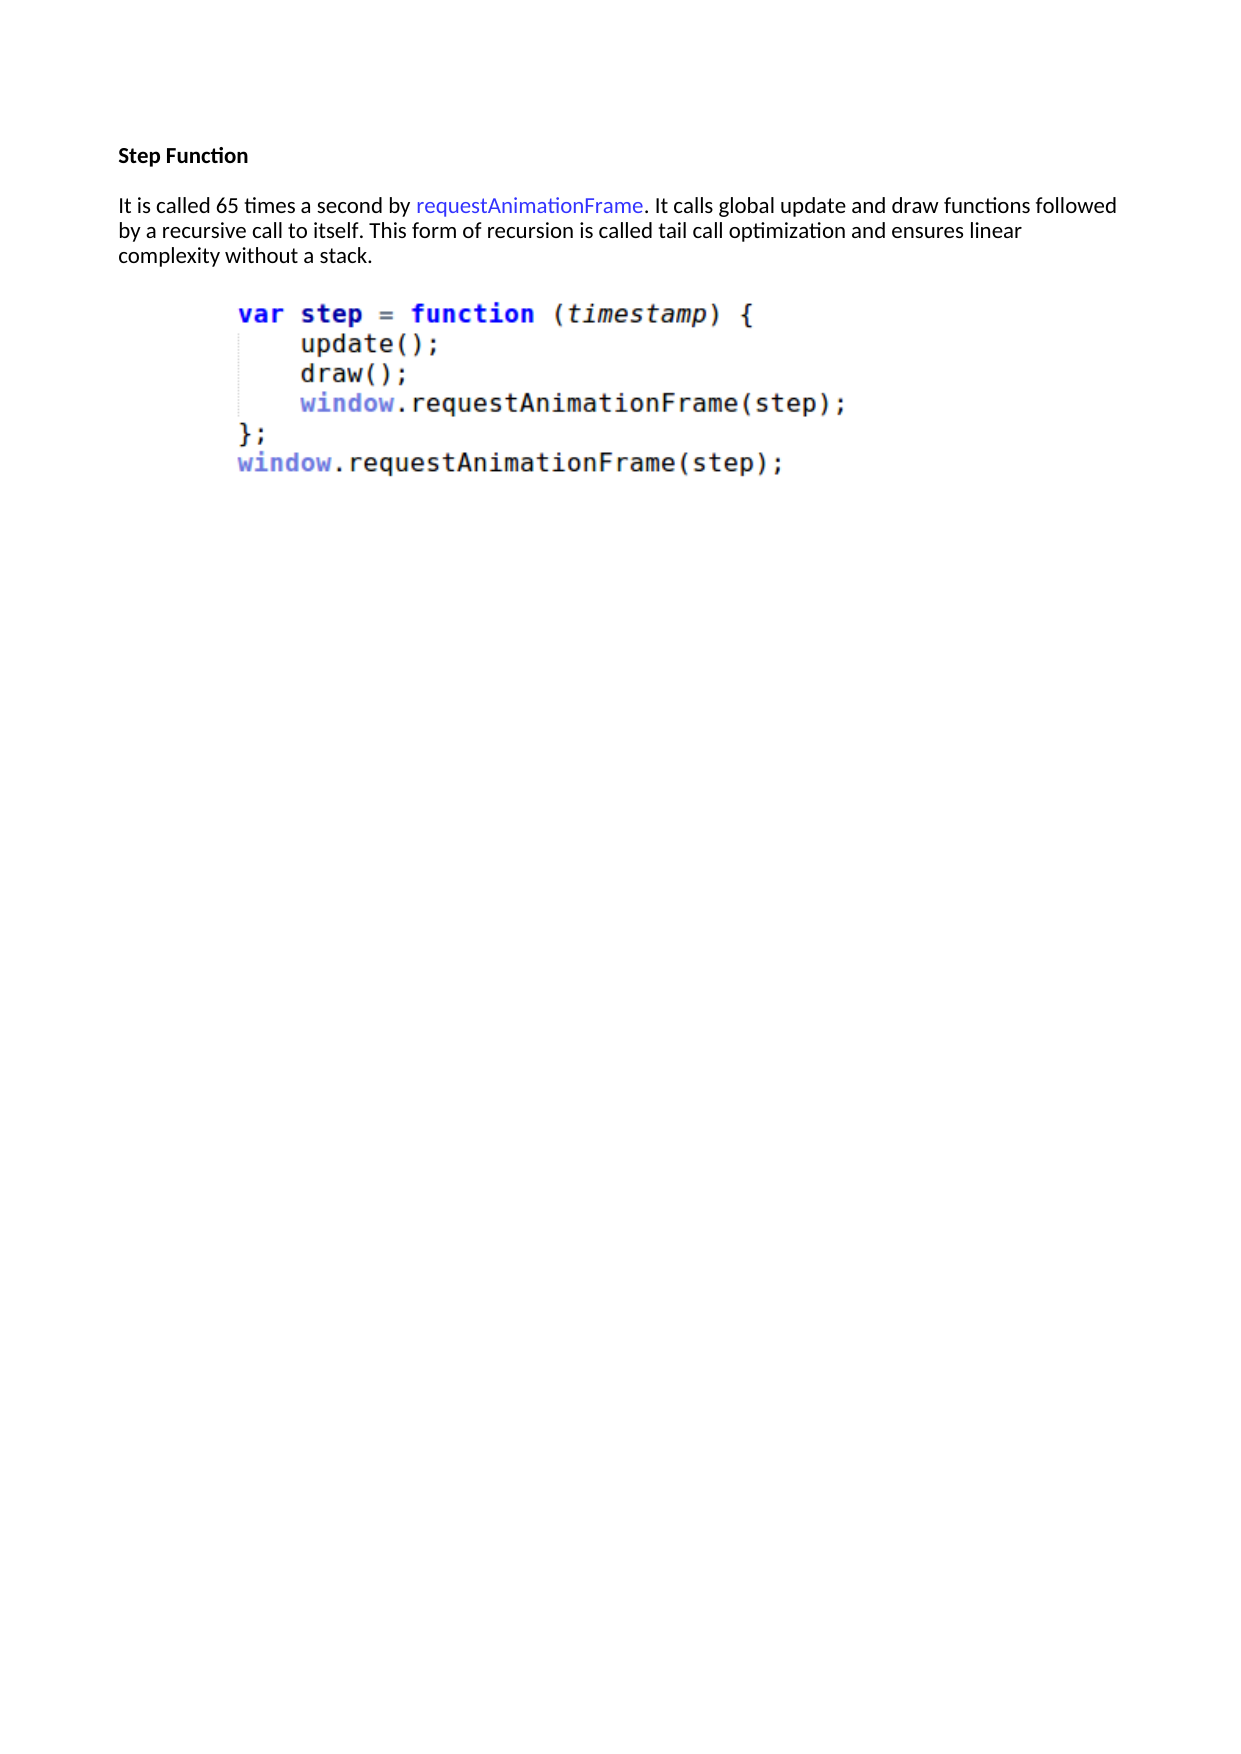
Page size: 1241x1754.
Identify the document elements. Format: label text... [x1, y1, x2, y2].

list It is called 65 times a second by requestAnimationFrame. It calls global update and draw functions followed by a recursive call to itself. This form of recursion is called tail call optimization and ensures linear complexity without a stack. [118, 193, 1122, 268]
picture [227, 293, 863, 492]
list Step Function [118, 143, 1122, 168]
